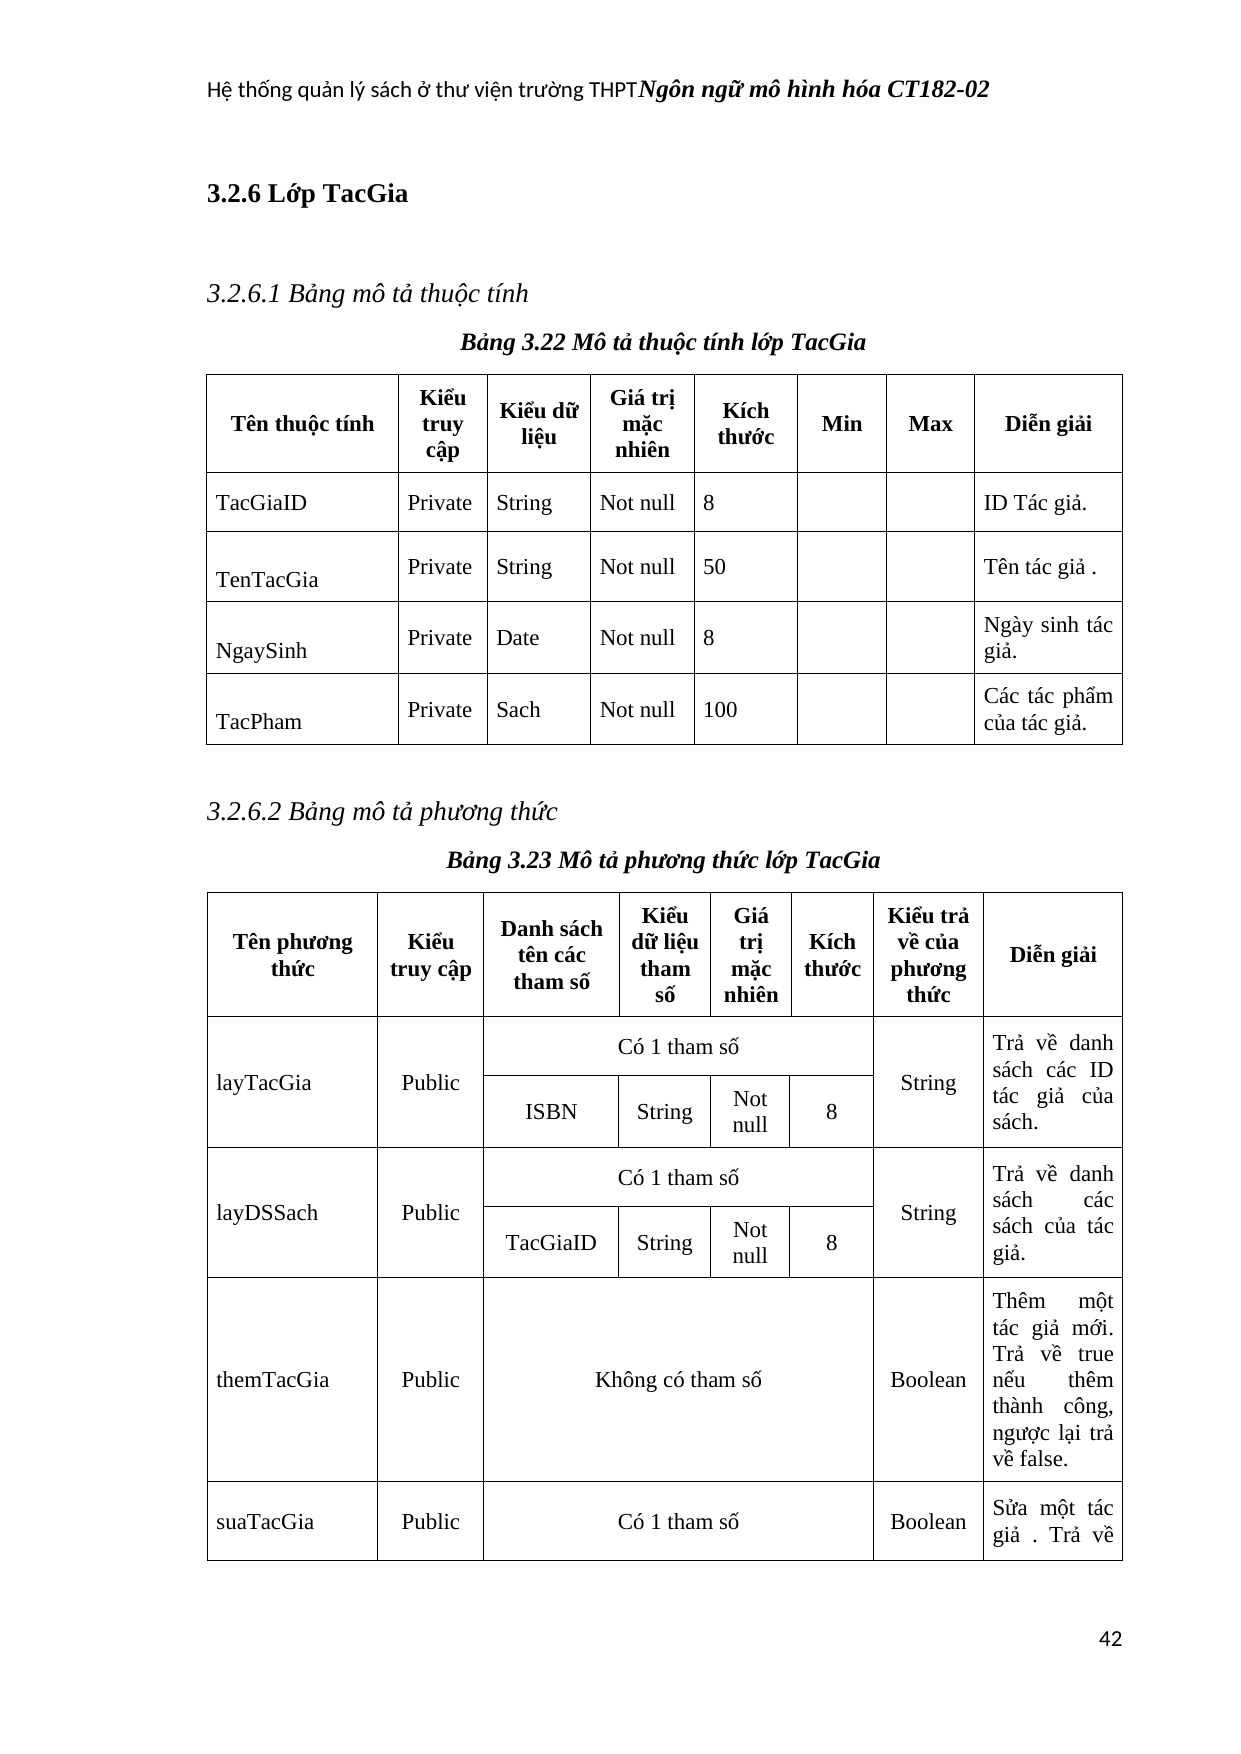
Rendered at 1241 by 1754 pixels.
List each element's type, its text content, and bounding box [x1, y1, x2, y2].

text Bảng . Mô tả phương thức lớp TacGia [207, 845, 1122, 874]
table_header Kiểu truy cập [399, 375, 487, 472]
table_cell Không có tham số [484, 1278, 873, 1481]
table_cell String [874, 1017, 983, 1147]
table_cell Tên tác giả . [975, 532, 1122, 601]
table_cell String [874, 1148, 983, 1277]
table_cell [798, 532, 886, 601]
table_cell 8 [790, 1076, 873, 1147]
table_cell themTacGia [208, 1278, 377, 1481]
table_cell 8 [695, 602, 797, 673]
table_cell Not null [591, 473, 694, 531]
table_cell ID Tác giả. [975, 473, 1122, 531]
table_cell Not null [591, 602, 694, 673]
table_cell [984, 1482, 1122, 1560]
table_header Min [798, 375, 886, 472]
table_cell [798, 473, 886, 531]
table_cell Có 1 tham số [484, 1148, 873, 1206]
table_cell Sach [488, 674, 590, 744]
table_cell [798, 674, 886, 744]
table_cell Not null [591, 532, 694, 601]
table_cell Date [488, 602, 590, 673]
table_cell layDSSach [208, 1148, 377, 1277]
table_cell 100 [695, 674, 797, 744]
table_cell ISBN [484, 1076, 618, 1147]
table_cell Private [399, 602, 487, 673]
table_header Kiểu dữ liệu tham số [620, 893, 710, 1016]
table_cell [887, 674, 974, 744]
table_cell [798, 602, 886, 673]
table_header Diễn giải [984, 893, 1122, 1016]
table_cell Private [399, 674, 487, 744]
table_header Kiểu dữ liệu [488, 375, 590, 472]
table_header Kích thước [792, 893, 873, 1016]
subtitle Bảng mô tả phương thức [207, 795, 1122, 826]
table_cell Có 1 tham số [484, 1017, 873, 1075]
table_cell TenTacGia [207, 532, 398, 601]
table_cell Public [378, 1482, 483, 1560]
table_cell layTacGia [208, 1017, 377, 1147]
table_cell Có 1 tham số [484, 1482, 873, 1560]
table_cell String [488, 473, 590, 531]
subtitle Bảng mô tả thuộc tính [207, 277, 1122, 308]
table_cell Trả về danh sách các ID tác giả của sách. [984, 1017, 1122, 1147]
table_cell TacPham [207, 674, 398, 744]
table_header Danh sách tên các tham số [484, 893, 619, 1016]
table_cell 50 [695, 532, 797, 601]
table_header Kiểu trả về của phương thức [874, 893, 983, 1016]
table_cell Thêm một tác giả mới. Trả về true nếu thêm thành công, ngược lại trả về false. [984, 1278, 1122, 1481]
table_cell Public [378, 1017, 483, 1147]
text Bảng . Mô tả thuộc tính lớp TacGia [207, 327, 1122, 356]
table_header Tên thuộc tính [207, 375, 398, 472]
table_cell Private [399, 532, 487, 601]
table_cell 8 [695, 473, 797, 531]
table_cell [887, 473, 974, 531]
table_header Diễn giải [975, 375, 1122, 472]
table_header Giá trị mặc nhiên [711, 893, 791, 1016]
table_cell suaTacGia [208, 1482, 377, 1560]
table_cell TacGiaID [484, 1207, 618, 1277]
subtitle Lớp TacGia [207, 177, 1122, 208]
table_cell String [619, 1207, 710, 1277]
table_cell Not null [711, 1076, 789, 1147]
table_header Kích thước [695, 375, 797, 472]
table_cell Trả về danh sách các sách của tác giả. [984, 1148, 1122, 1277]
table_header Giá trị mặc nhiên [591, 375, 694, 472]
table_cell [887, 602, 974, 673]
table_header Kiểu truy cập [378, 893, 483, 1016]
table_cell Ngày sinh tác giả. [975, 602, 1122, 673]
table_cell Public [378, 1148, 483, 1277]
table_cell Public [378, 1278, 483, 1481]
table_cell Các tác phẩm của tác giả. [975, 674, 1122, 744]
table_cell TacGiaID [207, 473, 398, 531]
table_cell Not null [711, 1207, 789, 1277]
table_cell Not null [591, 674, 694, 744]
table_header Max [887, 375, 974, 472]
table_cell 8 [790, 1207, 873, 1277]
table_header Tên phương thức [208, 893, 377, 1016]
table_cell String [619, 1076, 710, 1147]
table_cell Boolean [874, 1482, 983, 1560]
table_cell Private [399, 473, 487, 531]
table_cell NgaySinh [207, 602, 398, 673]
table_cell [887, 532, 974, 601]
table_cell String [488, 532, 590, 601]
table_cell Boolean [874, 1278, 983, 1481]
